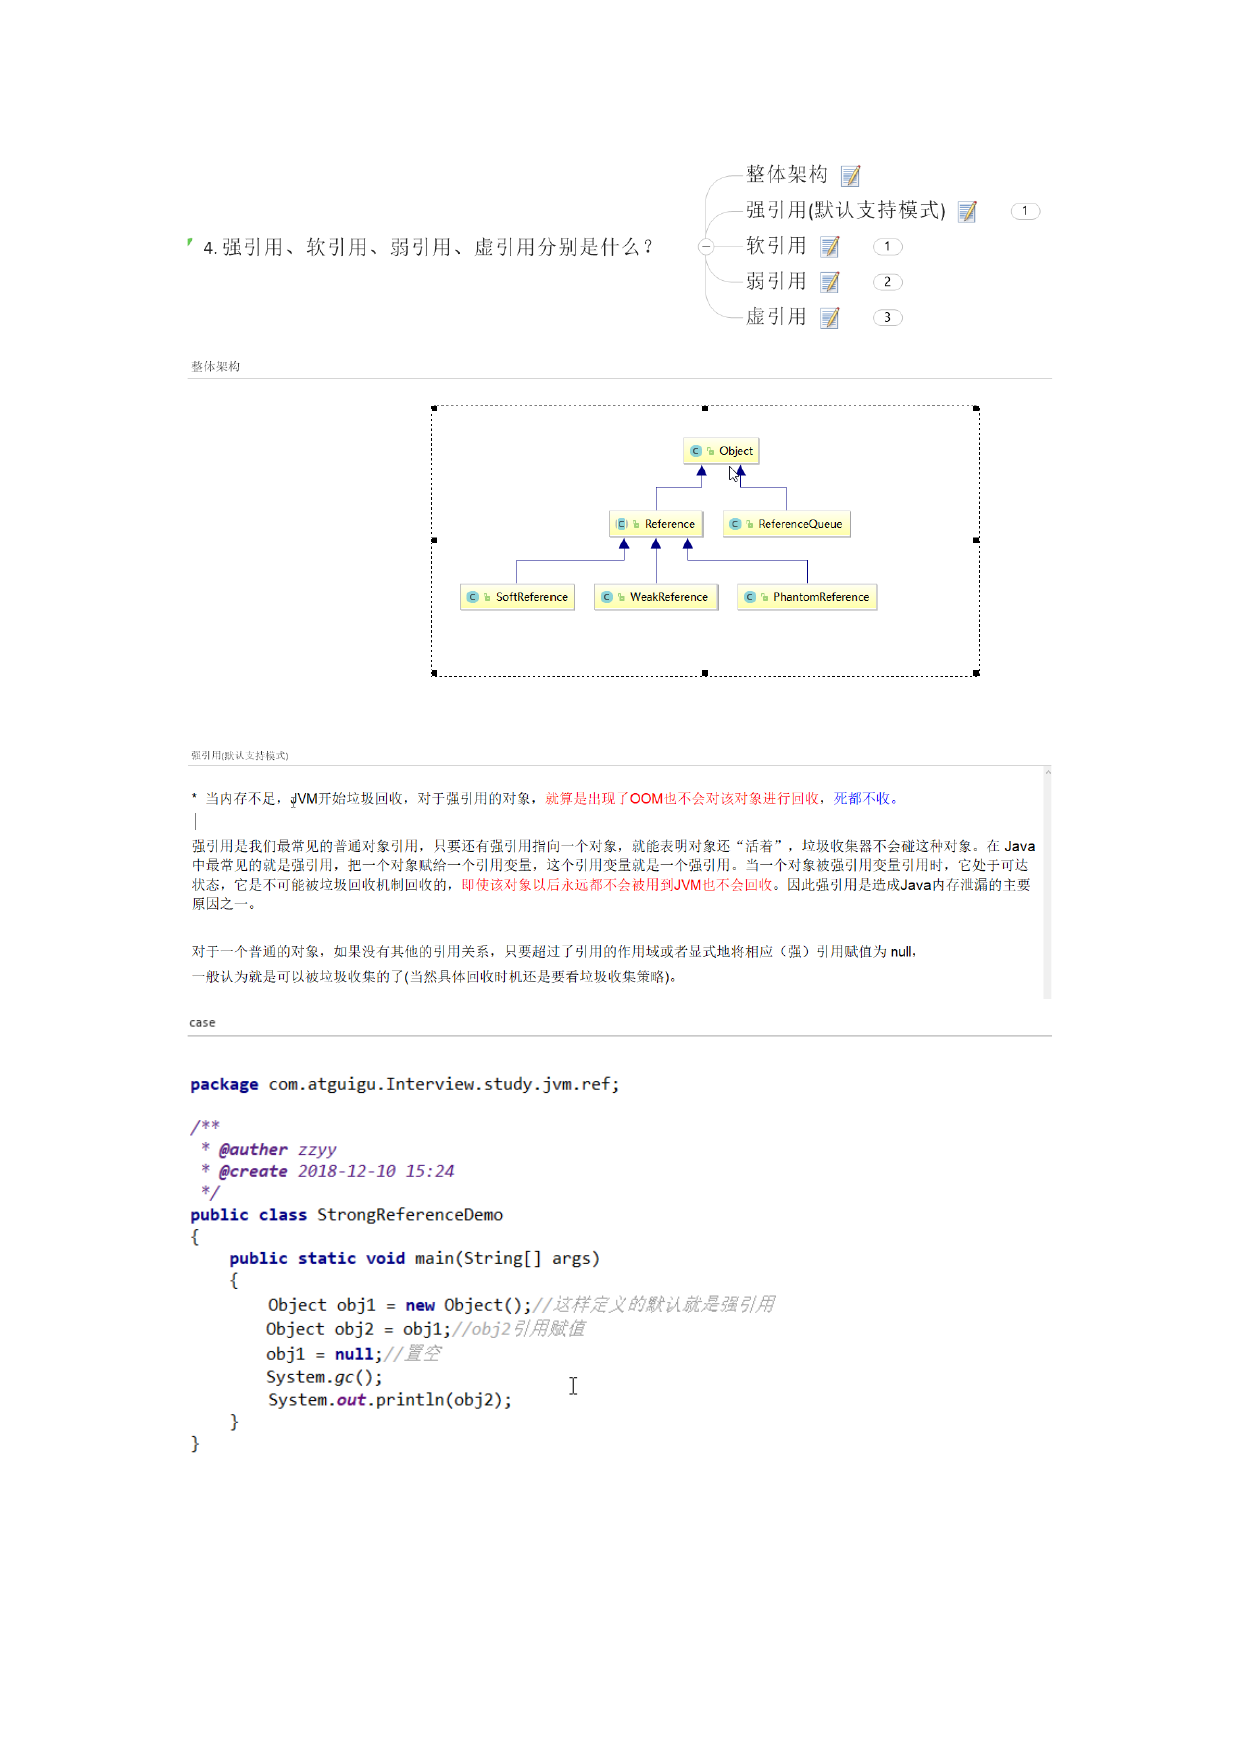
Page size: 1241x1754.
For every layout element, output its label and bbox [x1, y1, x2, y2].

picture [187, 1007, 1052, 1498]
picture [187, 162, 1052, 333]
picture [187, 747, 1052, 999]
picture [187, 357, 1053, 742]
